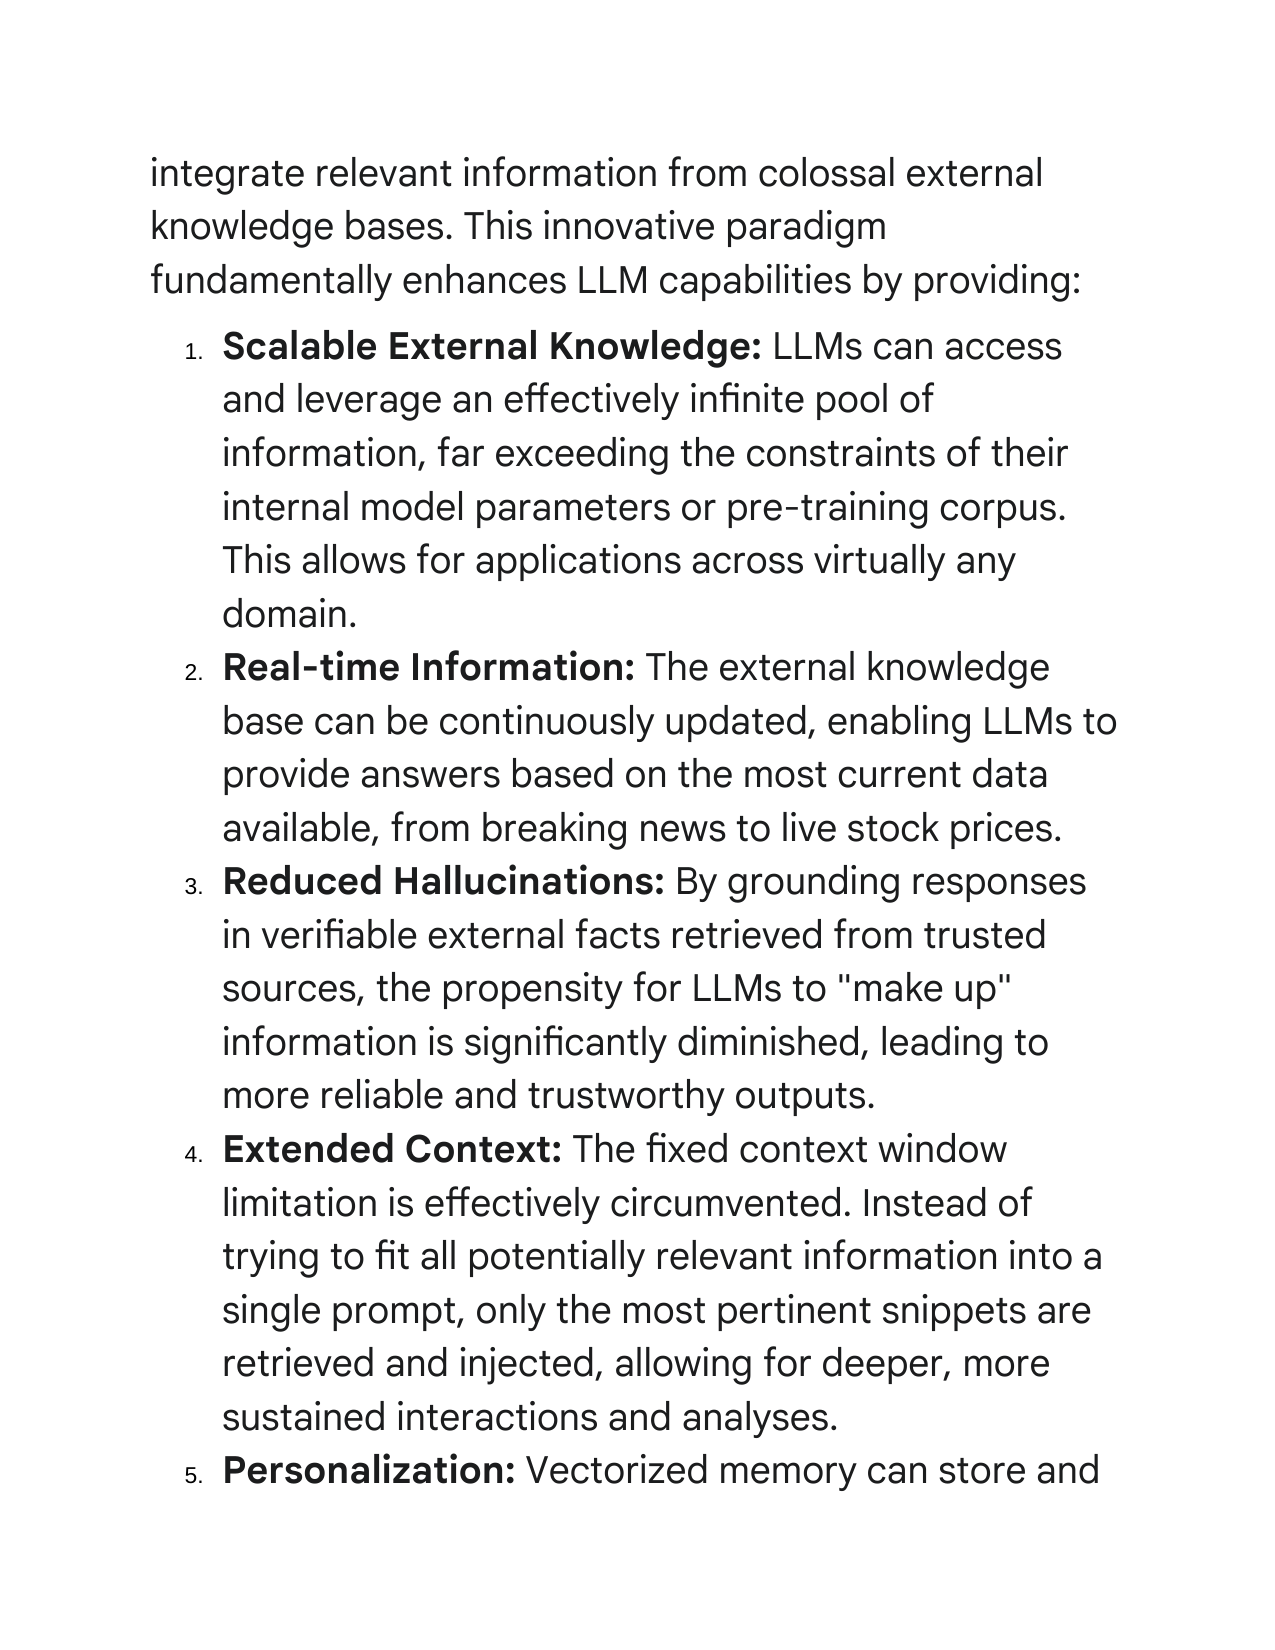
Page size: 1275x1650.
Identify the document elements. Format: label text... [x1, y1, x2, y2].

list Real-time Information: The external knowledge base can be continuously updated, enabling LLMs to provide answers based on the most current data available, from breaking news to live stock prices. [184, 644, 1125, 852]
list Scalable External Knowledge: LLMs can access and leverage an effectively infinite pool of information, far exceeding the constraints of their internal model parameters or pre-training corpus. This allows for applications across virtually any domain. [184, 323, 1125, 638]
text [150, 150, 1125, 304]
list Reduced Hallucinations: By grounding responses in verifiable external facts retrieved from trusted sources, the propensity for LLMs to "make up" information is significantly diminished, leading to more reliable and trustworthy outputs. [184, 858, 1125, 1120]
list Extended Context: The fixed context window limitation is effectively circumvented. Instead of trying to fit all potentially relevant information into a single prompt, only the most pertinent snippets are retrieved and injected, allowing for deeper, more sustained interactions and analyses. [184, 1126, 1125, 1441]
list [184, 1447, 1125, 1494]
